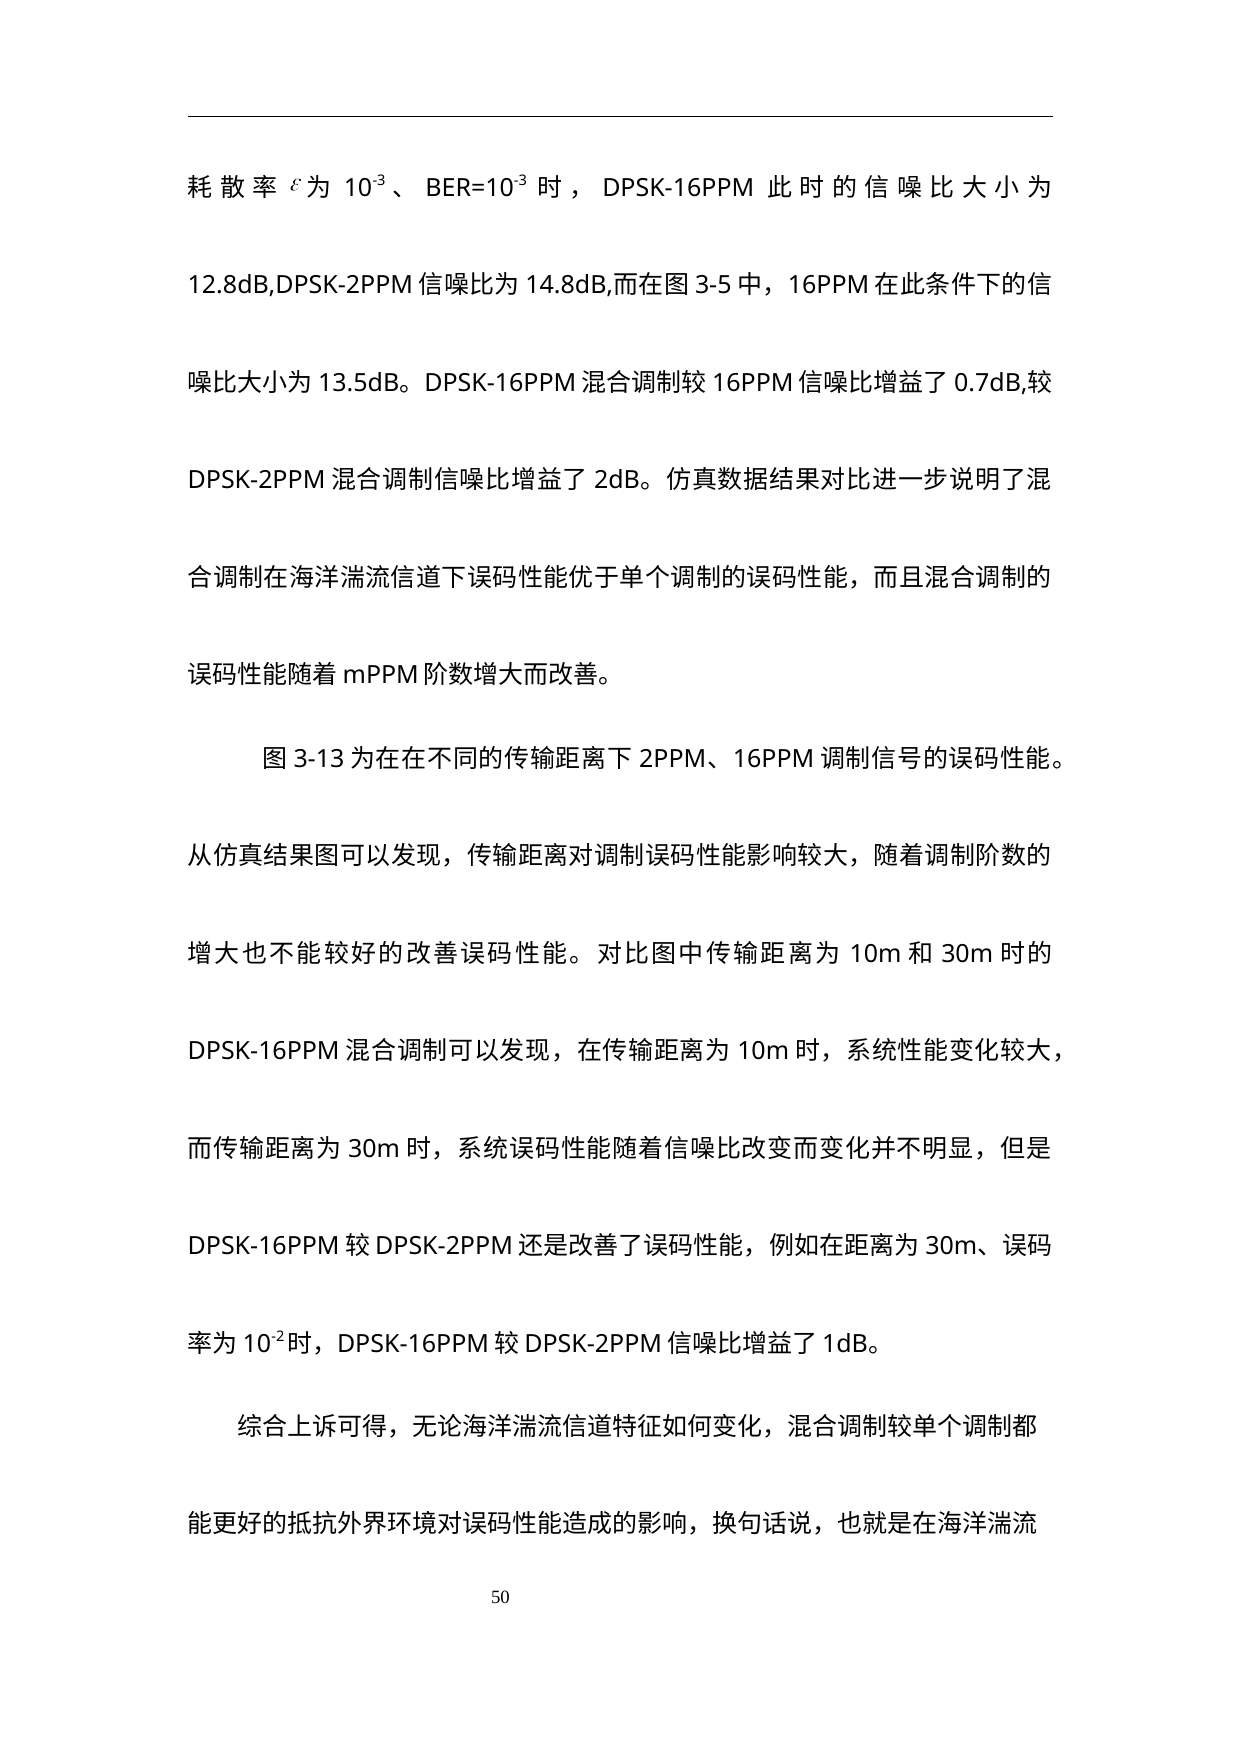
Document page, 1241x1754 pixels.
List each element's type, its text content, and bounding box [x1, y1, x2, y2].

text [187, 1392, 1053, 1554]
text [187, 153, 1053, 706]
text 图3-13为在在不同的传输距离下2PPM、16PPM调制信号的误码性能。从仿真结果图可以发现，传输距离对调制误码性能影响较大，随着调制阶数的增大也不能较好的改善误码性能。对比图中传输距离为10m和30m时的DPSK-16PPM混合调制可以发现，在传输距离为10m时，系统性能变化较大，而传输距离为30m时，系统误码性能随着信噪比改变而变化并不明显，但是DPSK-16PPM较DPSK-2PPM还是改善了误码性能，例如在距离为30m、误码率为10-2时，DPSK-16PPM较DPSK-2PPM信噪比增益了1dB。 [187, 724, 1053, 1374]
